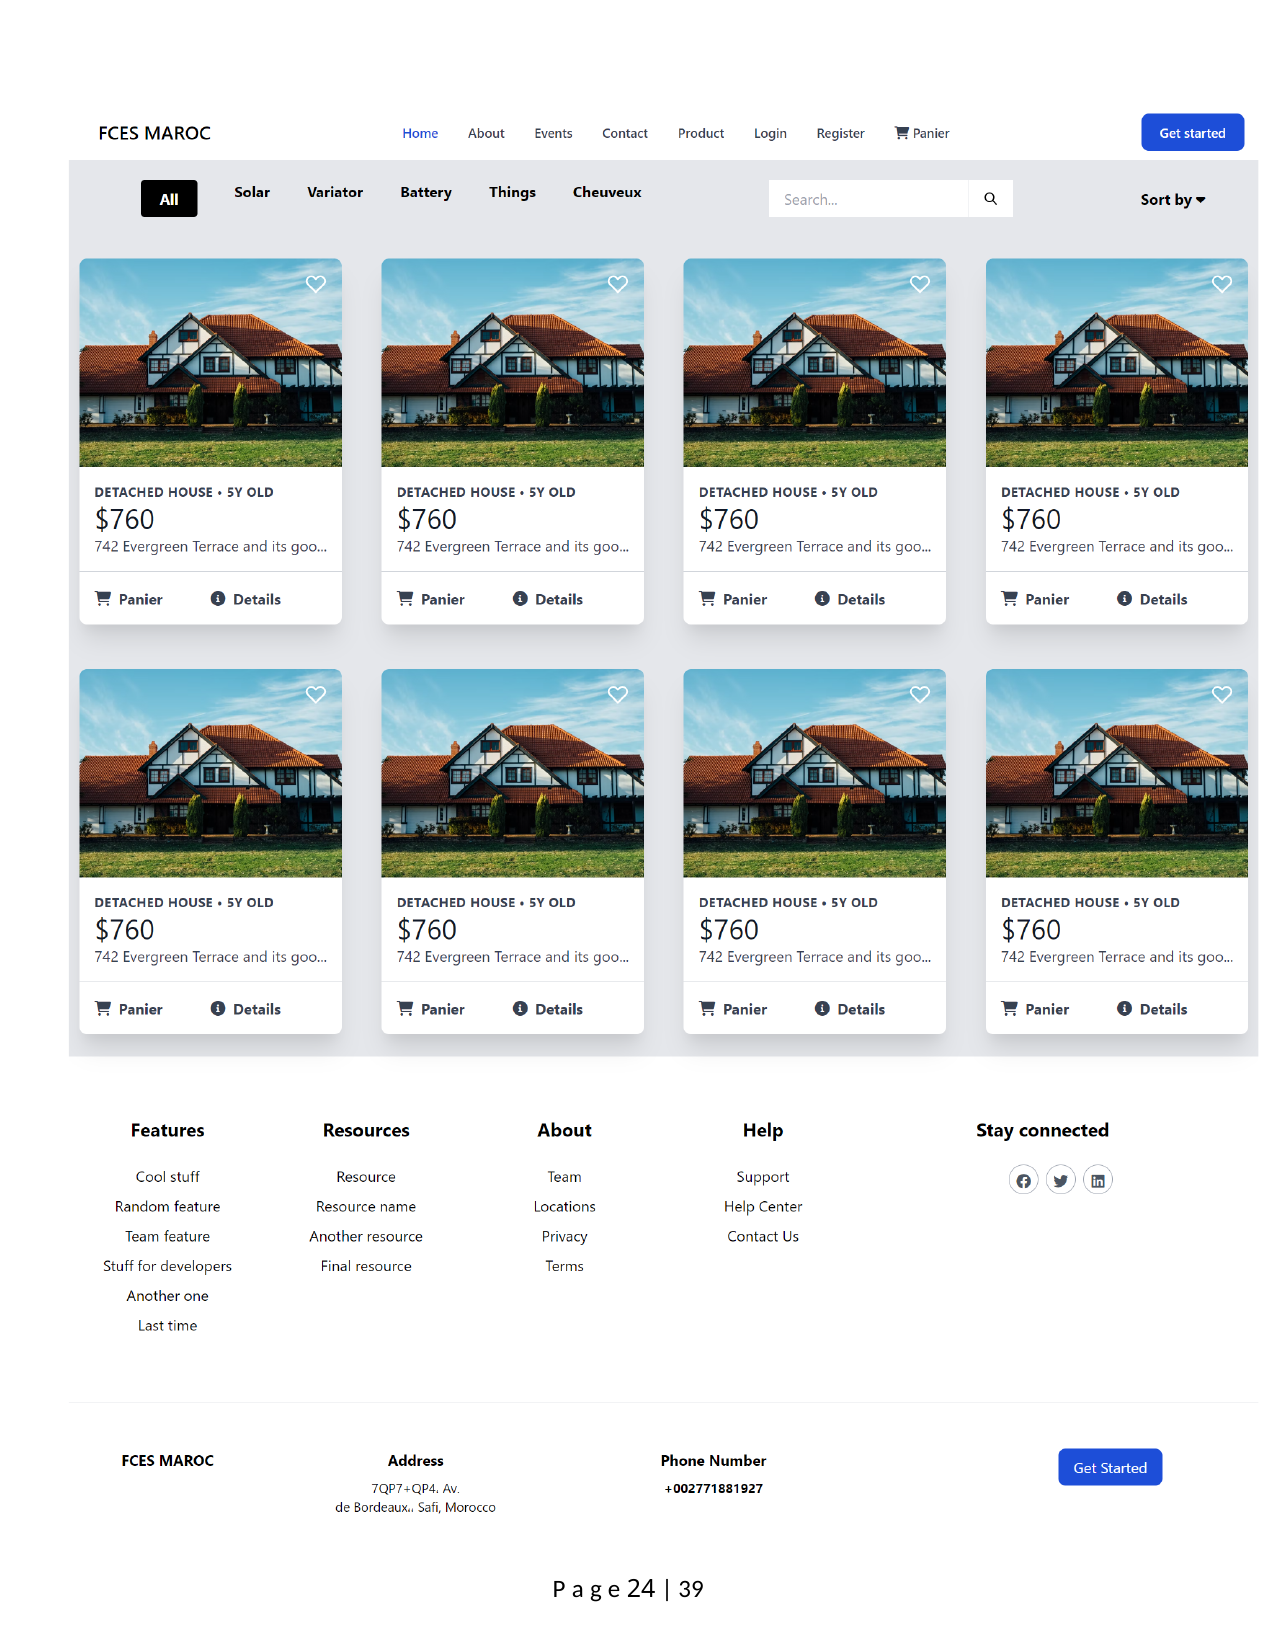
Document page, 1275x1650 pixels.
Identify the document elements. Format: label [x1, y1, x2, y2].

picture [68, 104, 1259, 1574]
